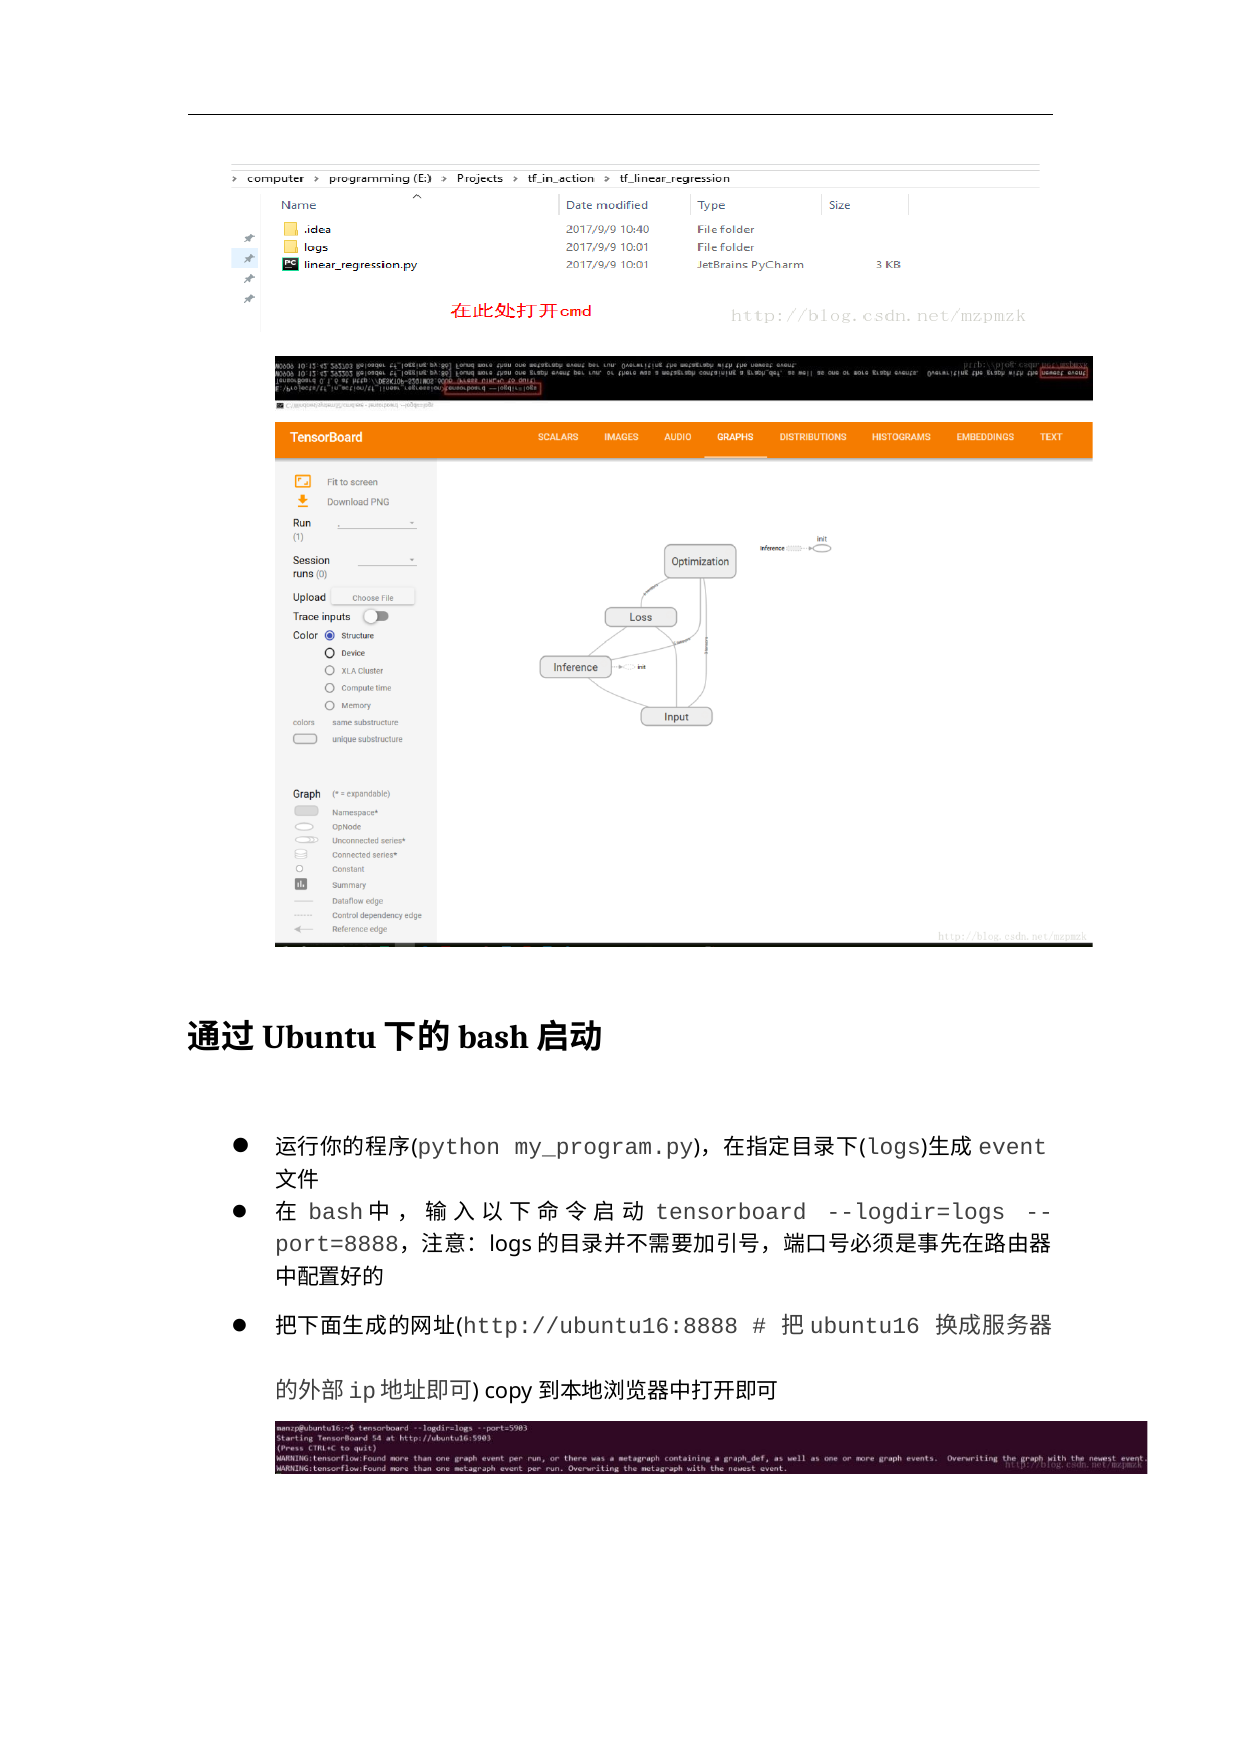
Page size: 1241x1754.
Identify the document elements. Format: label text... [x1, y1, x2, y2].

picture [275, 422, 1093, 947]
list 在 bash 中，输入以下命令启动 tensorboard --logdir=logs --port=8888，注意：logs的目录并不需要加引号，端口号必须是事先在路由器中配置好的 [231, 1194, 1053, 1291]
picture [275, 1421, 1148, 1474]
picture [231, 162, 1040, 332]
picture [275, 356, 1093, 411]
list 运行你的程序(python my_program.py)，在指定目录下(logs)生成 event 文件 [231, 1129, 1053, 1194]
subtitle 通过 Ubuntu下的 bash 启动 [187, 1002, 1053, 1067]
